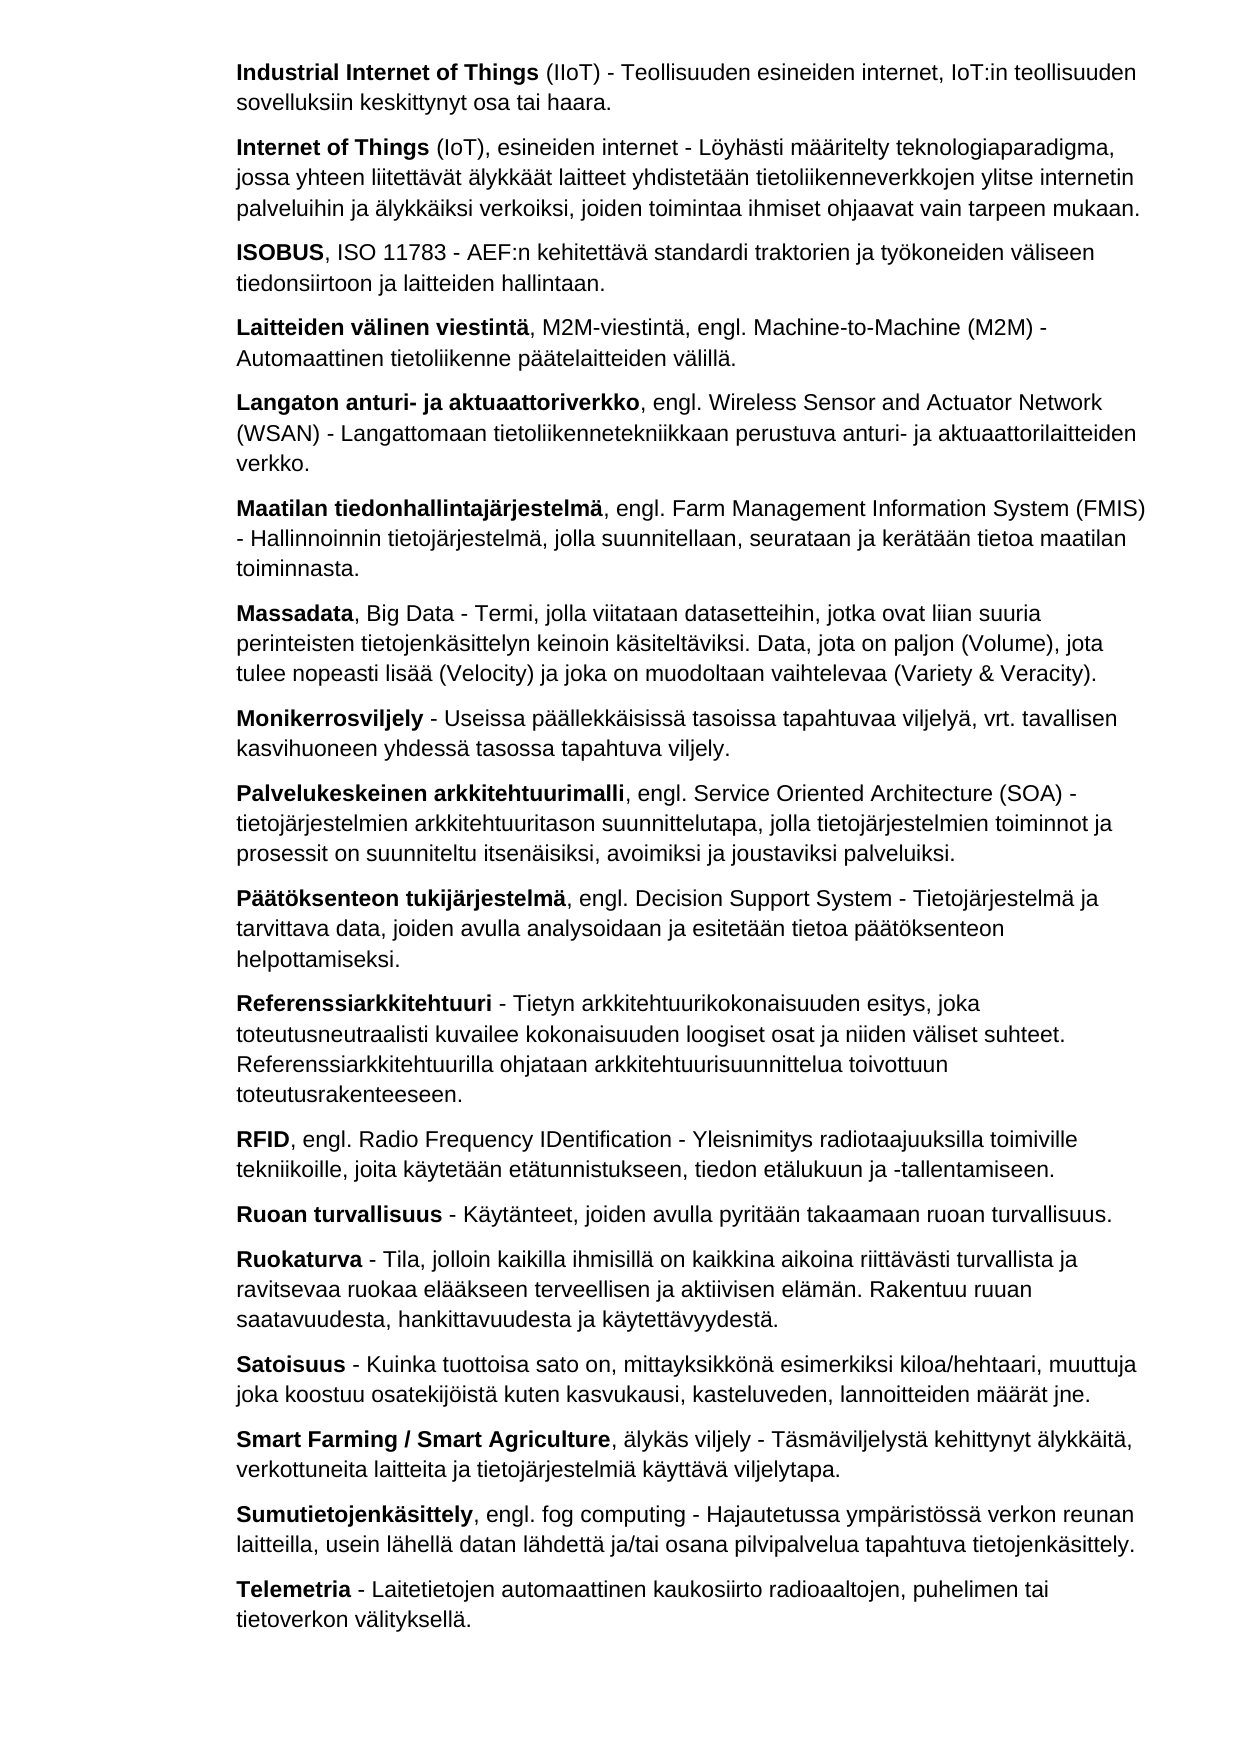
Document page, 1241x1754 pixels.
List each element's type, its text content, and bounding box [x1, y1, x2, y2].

text Sumutietojenkäsittely, engl. fog computing - Hajautetussa ympäristössä verkon reunan laitteilla, usein lähellä datan lähdettä ja/tai osana pilvipalvelua tapahtuva tietojenkäsittely. [236, 1501, 1152, 1557]
text Referenssiarkkitehtuuri - Tietyn arkkitehtuurikokonaisuuden esitys, joka toteutusneutraalisti kuvailee kokonaisuuden loogiset osat ja niiden väliset suhteet. Referenssiarkkitehtuurilla ohjataan arkkitehtuurisuunnittelua toivottuun toteutusrakenteeseen. [236, 990, 1152, 1107]
text Ruoan turvallisuus - Käytänteet, joiden avulla pyritään takaamaan ruoan turvallisuus. [236, 1201, 1152, 1227]
text Industrial Internet of Things (IIoT) - Teollisuuden esineiden internet, IoT:in teollisuuden sovelluksiin keskittynyt osa tai haara. [236, 59, 1152, 116]
text ISOBUS, ISO 11783 - AEF:n kehitettävä standardi traktorien ja työkoneiden väliseen tiedonsiirtoon ja laitteiden hallintaan. [236, 239, 1152, 296]
text Laitteiden välinen viestintä, M2M-viestintä, engl. Machine-to-Machine (M2M) - Automaattinen tietoliikenne päätelaitteiden välillä. [236, 314, 1152, 371]
text Telemetria - Laitetietojen automaattinen kaukosiirto radioaaltojen, puhelimen tai tietoverkon välityksellä. [236, 1576, 1152, 1632]
text Langaton anturi- ja aktuaattoriverkko, engl. Wireless Sensor and Actuator Network (WSAN) - Langattomaan tietoliikennetekniikkaan perustuva anturi- ja aktuaattorilaitteiden verkko. [236, 389, 1152, 476]
text Satoisuus - Kuinka tuottoisa sato on, mittayksikkönä esimerkiksi kiloa/hehtaari, muuttuja joka koostuu osatekijöistä kuten kasvukausi, kasteluveden, lannoitteiden määrät jne. [236, 1351, 1152, 1407]
text Päätöksenteon tukijärjestelmä, engl. Decision Support System - Tietojärjestelmä ja tarvittava data, joiden avulla analysoidaan ja esitetään tietoa päätöksenteon helpottamiseksi. [236, 885, 1152, 972]
text Internet of Things (IoT), esineiden internet - Löyhästi määritelty teknologiaparadigma, jossa yhteen liitettävät älykkäät laitteet yhdistetään tietoliikenneverkkojen ylitse internetin palveluihin ja älykkäiksi verkoiksi, joiden toimintaa ihmiset ohjaavat vain tarpeen mukaan. [236, 134, 1152, 221]
text RFID, engl. Radio Frequency IDentification - Yleisnimitys radiotaajuuksilla toimiville tekniikoille, joita käytetään etätunnistukseen, tiedon etälukuun ja -tallentamiseen. [236, 1126, 1152, 1182]
text Monikerrosviljely - Useissa päällekkäisissä tasoissa tapahtuvaa viljelyä, vrt. tavallisen kasvihuoneen yhdessä tasossa tapahtuva viljely. [236, 705, 1152, 761]
text Palvelukeskeinen arkkitehtuurimalli, engl. Service Oriented Architecture (SOA) - tietojärjestelmien arkkitehtuuritason suunnittelutapa, jolla tietojärjestelmien toiminnot ja prosessit on suunniteltu itsenäisiksi, avoimiksi ja joustaviksi palveluiksi. [236, 780, 1152, 867]
text Ruokaturva - Tila, jolloin kaikilla ihmisillä on kaikkina aikoina riittävästi turvallista ja ravitsevaa ruokaa elääkseen terveellisen ja aktiivisen elämän. Rakentuu ruuan saatavuudesta, hankittavuudesta ja käytettävyydestä. [236, 1246, 1152, 1332]
text Massadata, Big Data - Termi, jolla viitataan datasetteihin, jotka ovat liian suuria perinteisten tietojenkäsittelyn keinoin käsiteltäviksi. Data, jota on paljon (Volume), jota tulee nopeasti lisää (Velocity) ja joka on muodoltaan vaihtelevaa (Variety & Veracity). [236, 600, 1152, 686]
text Smart Farming / Smart Agriculture, älykäs viljely - Täsmäviljelystä kehittynyt älykkäitä, verkottuneita laitteita ja tietojärjestelmiä käyttävä viljelytapa. [236, 1426, 1152, 1482]
text Maatilan tiedonhallintajärjestelmä, engl. Farm Management Information System (FMIS) - Hallinnoinnin tietojärjestelmä, jolla suunnitellaan, seurataan ja kerätään tietoa maatilan toiminnasta. [236, 494, 1152, 581]
